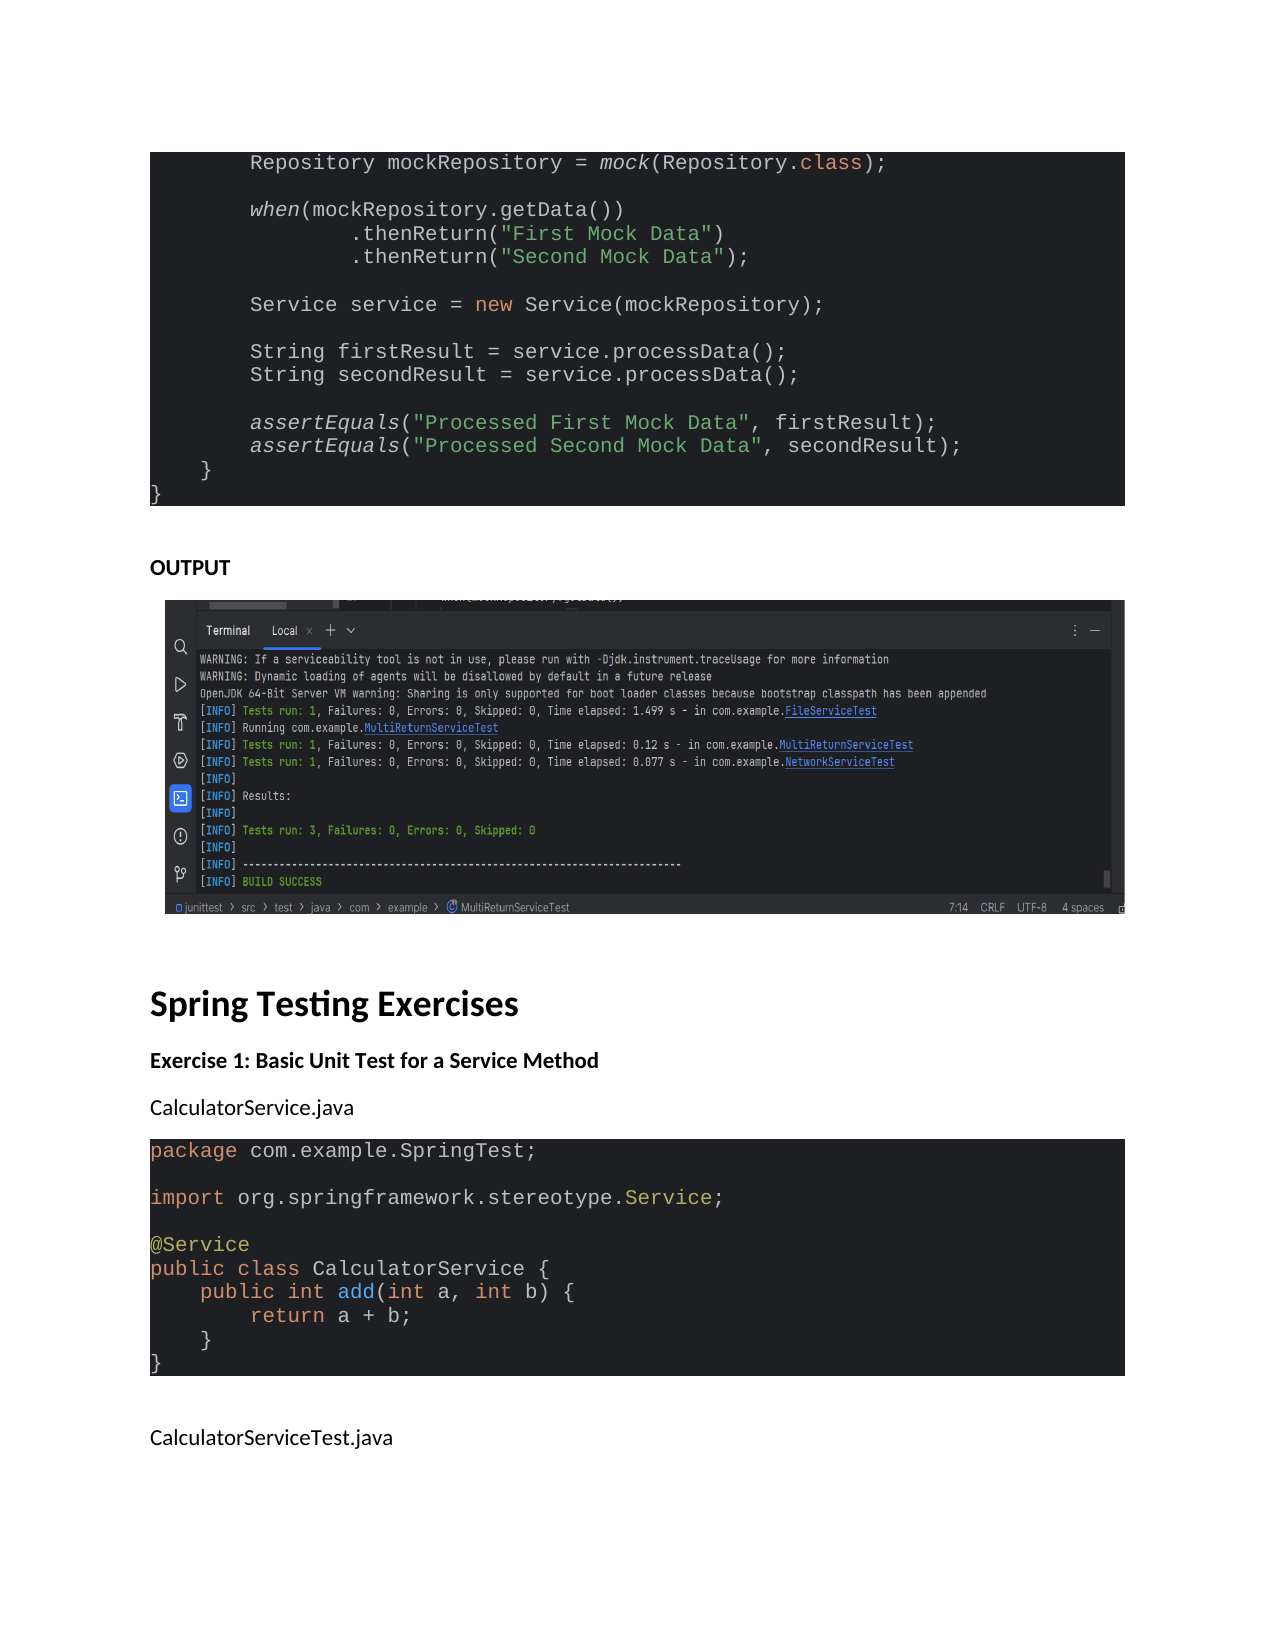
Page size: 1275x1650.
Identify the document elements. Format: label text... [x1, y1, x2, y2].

picture [165, 600, 1125, 914]
text Exercise 1: Basic Unit Test for a Service Method [150, 1046, 1125, 1074]
text Spring Testing Exercises [150, 980, 1125, 1026]
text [150, 152, 1125, 506]
text package com.example.SpringTest; import org.springframework.stereotype.Service; @Service public class CalculatorService { public int add(int a, int b) { return a + b; } } [150, 1139, 1125, 1376]
text CalculatorService.java [150, 1093, 1125, 1121]
text OUTPUT [150, 553, 1125, 581]
text CalculatorServiceTest.java [150, 1423, 1125, 1451]
